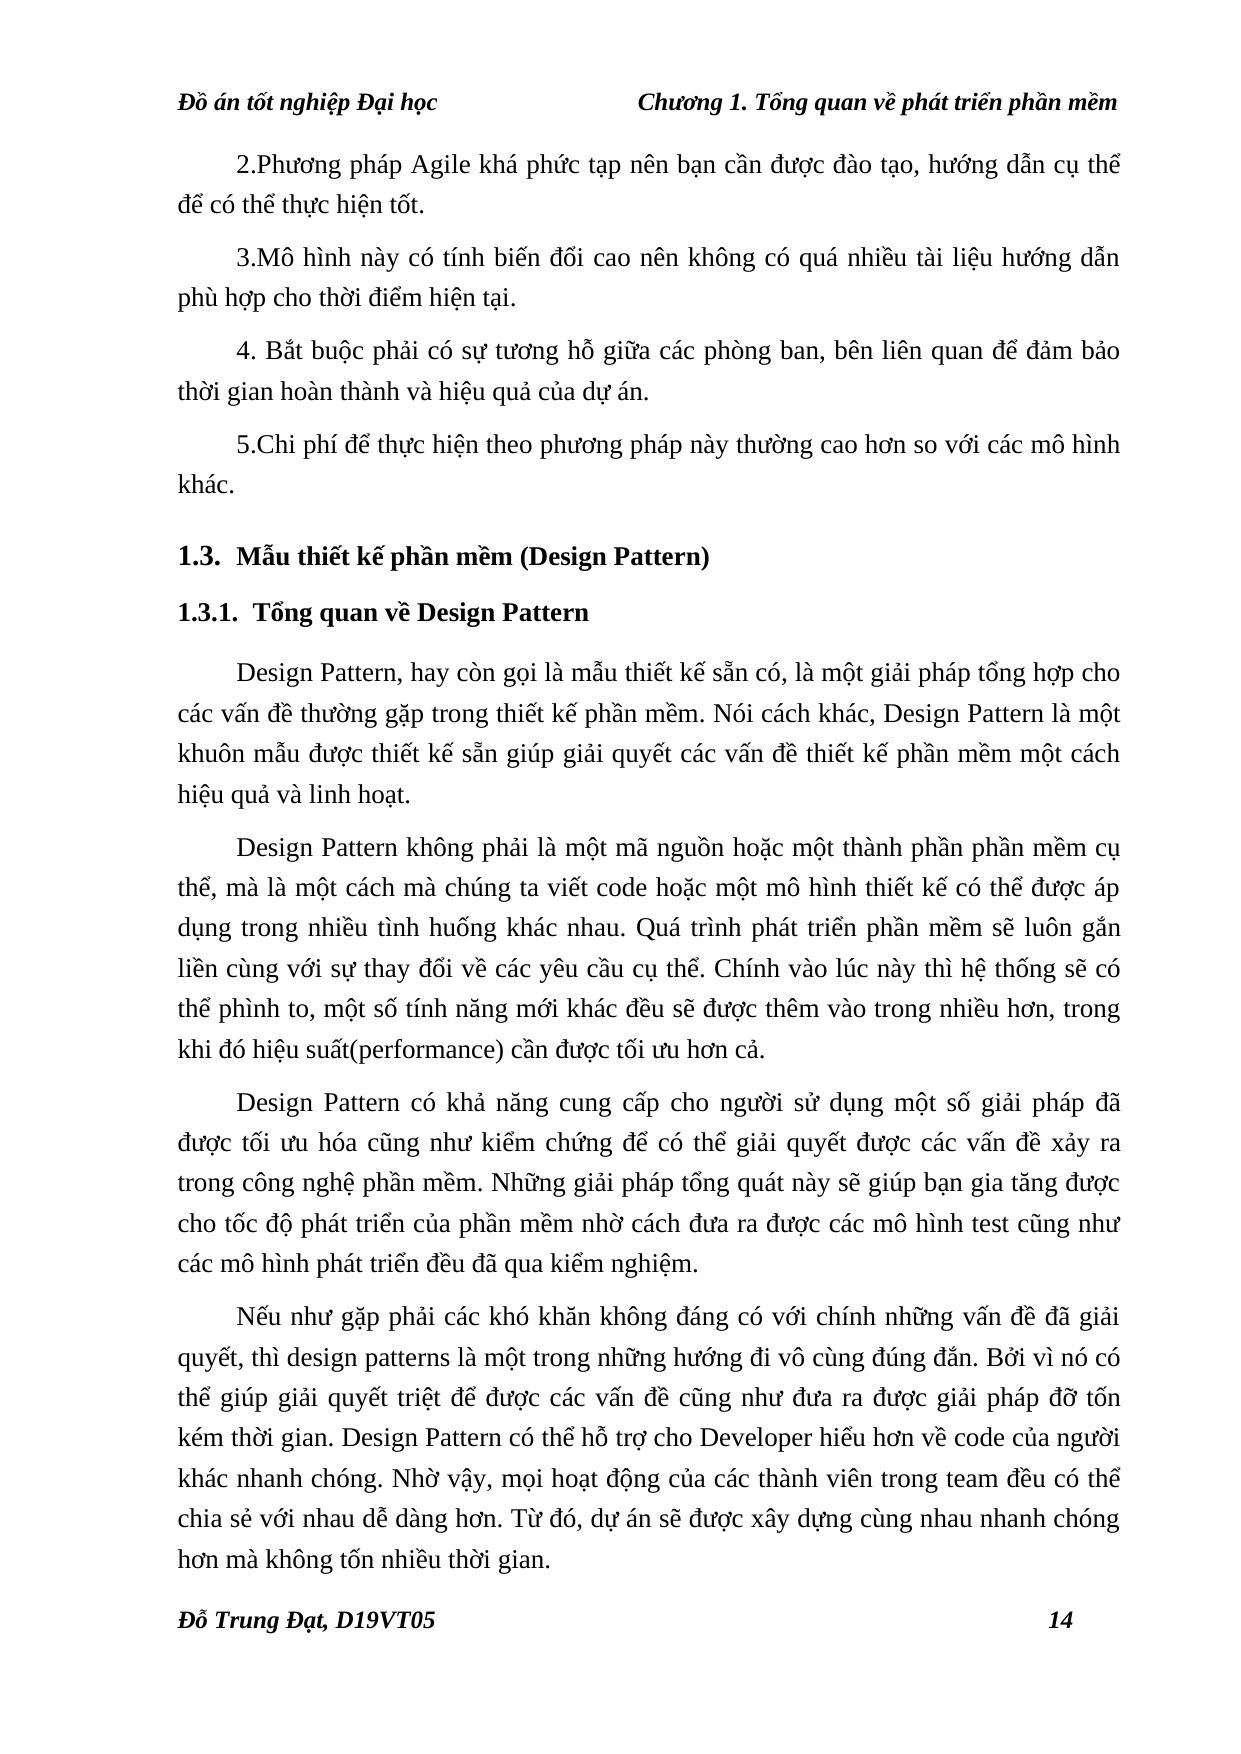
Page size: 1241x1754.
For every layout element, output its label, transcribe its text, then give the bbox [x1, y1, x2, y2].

text 2.Phương pháp Agile khá phức tạp nên bạn cần được đào tạo, hướng dẫn cụ thể để có thể thực hiện tốt. [177, 148, 1122, 219]
text Design Pattern có khả năng cung cấp cho người sử dụng một số giải pháp đã được tối ưu hóa cũng như kiểm chứng để có thể giải quyết được các vấn đề xảy ra trong công nghệ phần mềm. Những giải pháp tổng quát này sẽ giúp bạn gia tăng được cho tốc độ phát triển của phần mềm nhờ cách đưa ra được các mô hình test cũng như các mô hình phát triển đều đã qua kiểm nghiệm. [177, 1090, 1122, 1283]
subtitle Tổng quan về Design Pattern [177, 600, 1122, 632]
text Nếu như gặp phải các khó khăn không đáng có với chính những vấn đề đã giải quyết, thì design patterns là một trong những hướng đi vô cùng đúng đắn. Bởi vì nó có thể giúp giải quyết triệt để được các vấn đề cũng như đưa ra được giải pháp đỡ tốn kém thời gian. Design Pattern có thể hỗ trợ cho Developer hiểu hơn về code của người khác nhanh chóng. Nhờ vậy, mọi hoạt động của các thành viên trong team đều có thể chia sẻ với nhau dễ dàng hơn. Từ đó, dự án sẽ được xây dựng cùng nhau nhanh chóng hơn mà không tốn nhiều thời gian. [177, 1304, 1122, 1578]
text 5.Chi phí để thực hiện theo phương pháp này thường cao hơn so với các mô hình khác. [177, 428, 1122, 499]
text 3.Mô hình này có tính biến đổi cao nên không có quá nhiều tài liệu hướng dẫn phù hợp cho thời điểm hiện tại. [177, 241, 1122, 313]
text Design Pattern, hay còn gọi là mẫu thiết kế sẵn có, là một giải pháp tổng hợp cho các vấn đề thường gặp trong thiết kế phần mềm. Nói cách khác, Design Pattern là một khuôn mẫu được thiết kế sẵn giúp giải quyết các vấn đề thiết kế phần mềm một cách hiệu quả và linh hoạt. [177, 661, 1122, 813]
text Design Pattern không phải là một mã nguồn hoặc một thành phần phần mềm cụ thể, mà là một cách mà chúng ta viết code hoặc một mô hình thiết kế có thể được áp dụng trong nhiều tình huống khác nhau. Quá trình phát triển phần mềm sẽ luôn gắn liền cùng với sự thay đổi về các yêu cầu cụ thể. Chính vào lúc này thì hệ thống sẽ có thể phình to, một số tính năng mới khác đều sẽ được thêm vào trong nhiều hơn, trong khi đó hiệu suất(performance) cần được tối ưu hơn cả. [177, 835, 1122, 1068]
subtitle Mẫu thiết kế phần mềm (Design Pattern) [177, 538, 1122, 571]
text 4. Bắt buộc phải có sự tương hỗ giữa các phòng ban, bên liên quan để đảm bảo thời gian hoàn thành và hiệu quả của dự án. [177, 334, 1122, 406]
